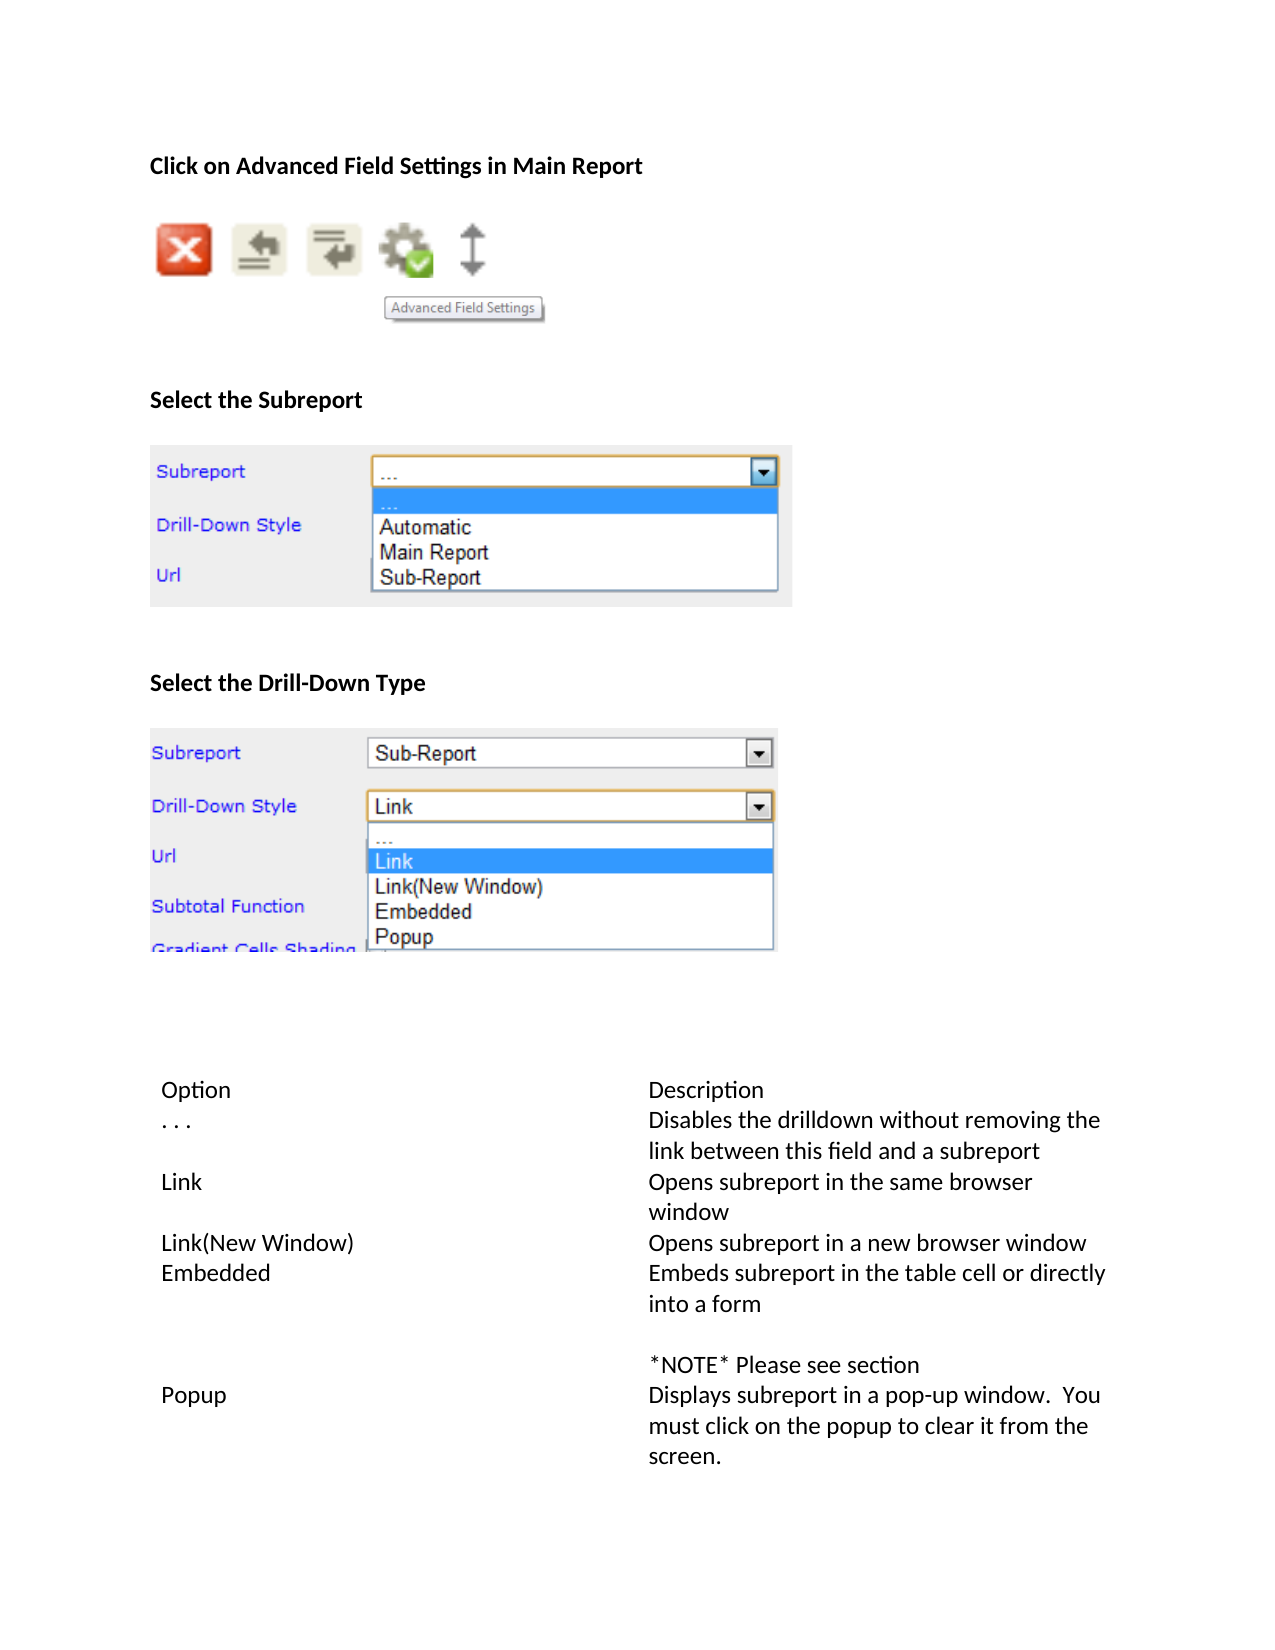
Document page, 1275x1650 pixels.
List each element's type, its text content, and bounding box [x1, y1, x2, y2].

table_cell Opens subreport in the same browser window [637, 1166, 1125, 1227]
table_cell Embedded [150, 1257, 637, 1379]
table_cell Embeds subreport in the table cell or directly into a form *NOTE* Please see section [637, 1257, 1125, 1379]
text Click on Advanced Field Settings in Main Report [150, 150, 1125, 181]
text Select the Drill-Down Type [150, 668, 1125, 698]
text Select the Subreport [150, 384, 1125, 415]
table_header Description [637, 1074, 1125, 1105]
table_cell Disables the drilldown without removing the link between this field and a subreport [637, 1105, 1125, 1166]
table_cell Displays subreport in a pop-up window. You must click on the popup to clear it from the screen. [637, 1379, 1125, 1471]
table_cell . . . [150, 1105, 637, 1166]
table_header Option [150, 1074, 637, 1105]
table_cell Popup [150, 1379, 637, 1471]
table_cell Link(New Window) [150, 1227, 637, 1257]
table_cell Link [150, 1166, 637, 1227]
table_cell Opens subreport in a new browser window [637, 1227, 1125, 1257]
